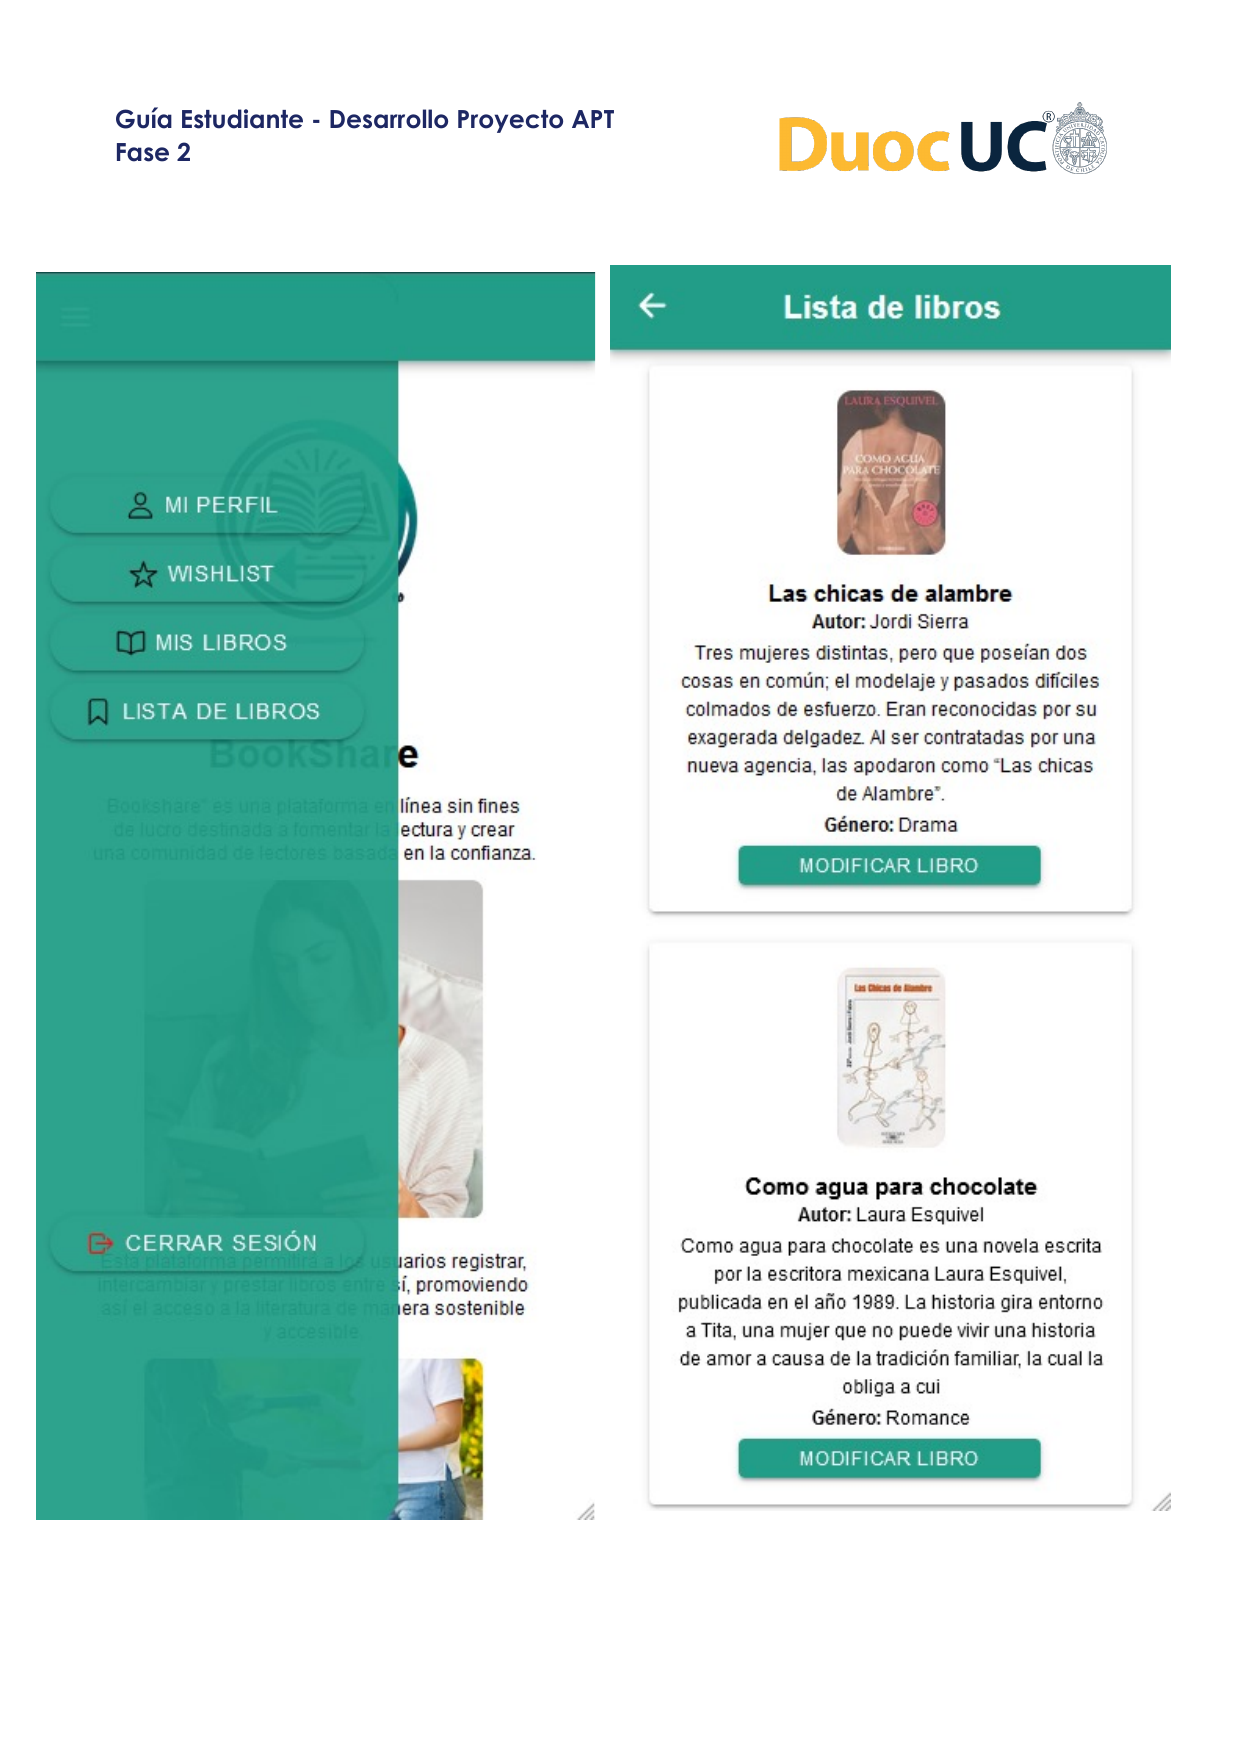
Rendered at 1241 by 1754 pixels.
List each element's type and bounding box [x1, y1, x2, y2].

picture [610, 265, 1171, 1511]
picture [779, 102, 1107, 174]
picture [36, 272, 596, 1520]
